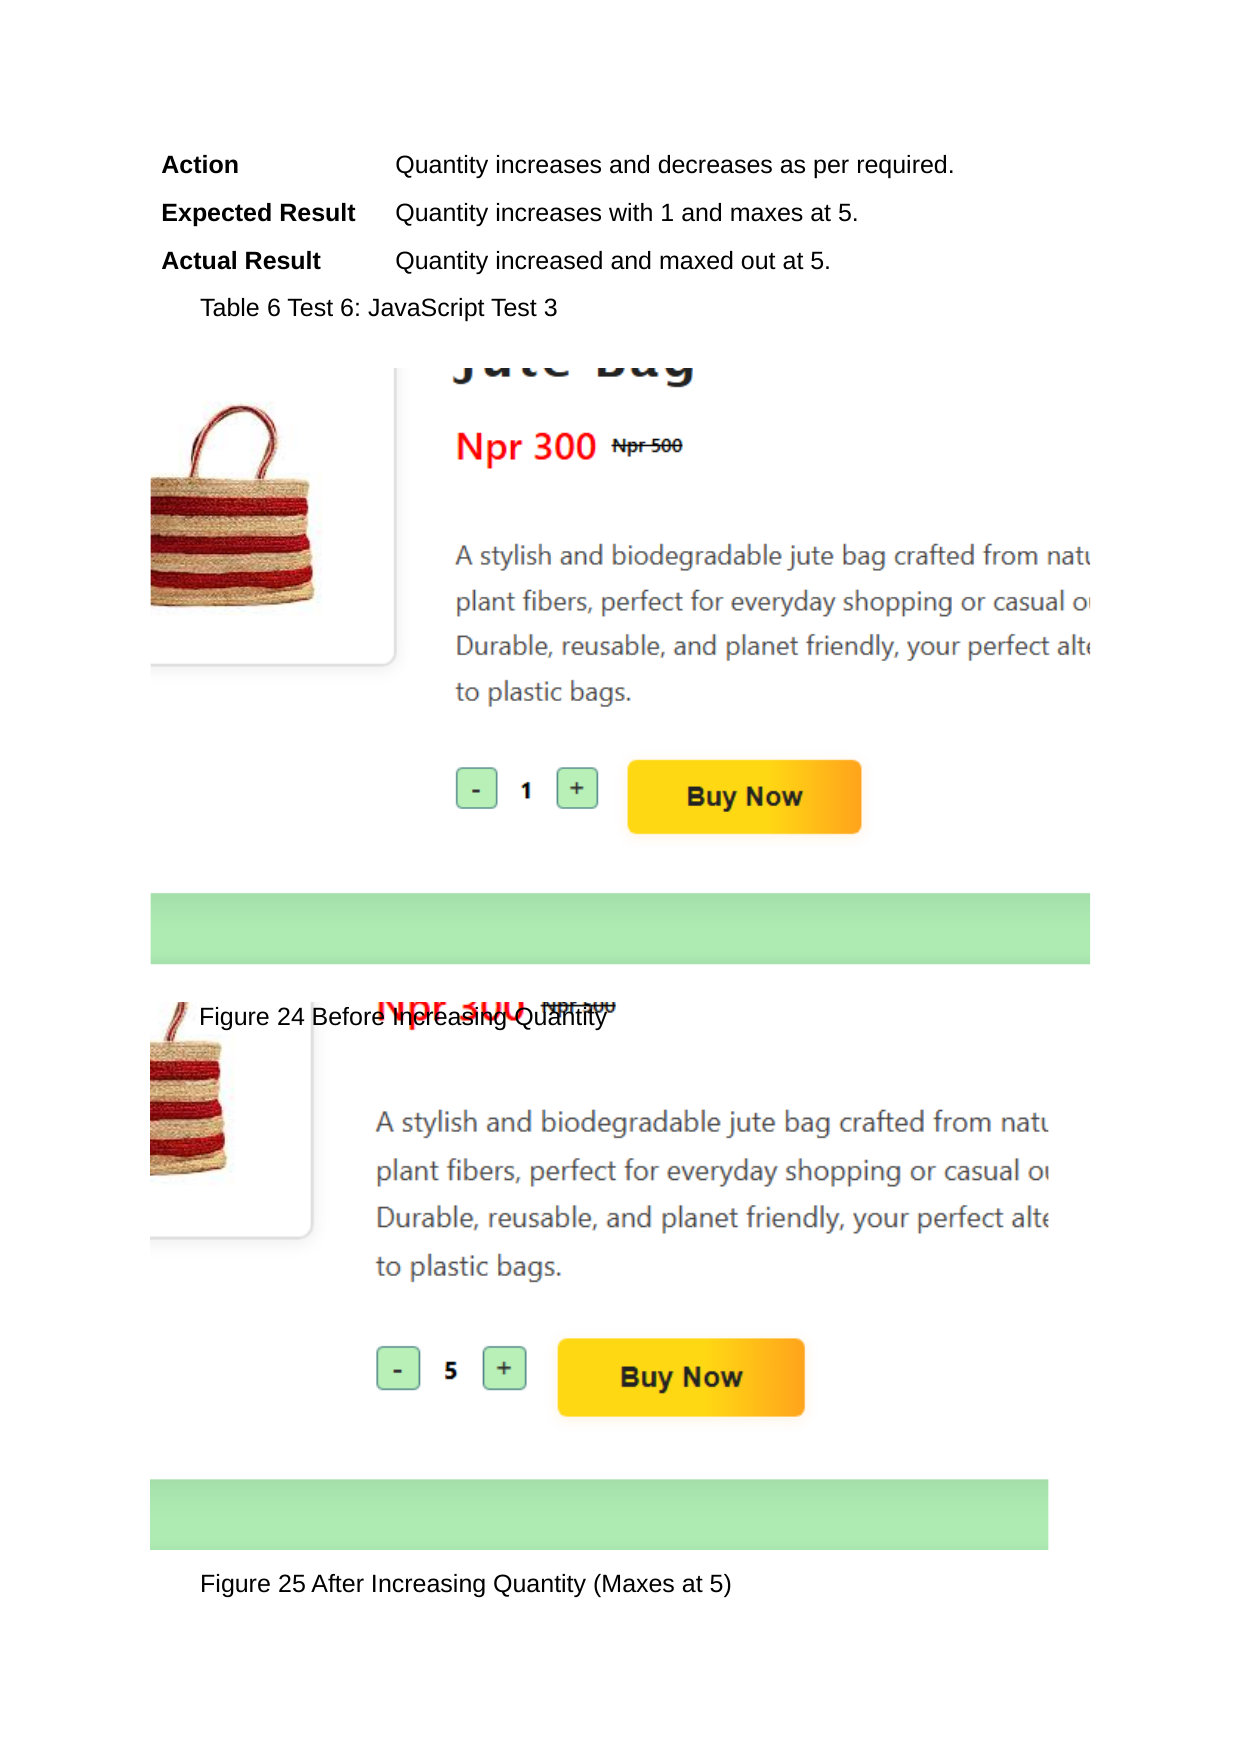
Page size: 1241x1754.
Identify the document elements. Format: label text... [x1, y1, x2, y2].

picture [150, 1002, 1049, 1550]
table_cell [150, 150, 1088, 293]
text Figure 25 After Increasing Quantity (Maxes at 5) [200, 1568, 1090, 1597]
picture [150, 368, 1091, 994]
text Table 6 Test 6: JavaScript Test 3 [200, 293, 1090, 322]
